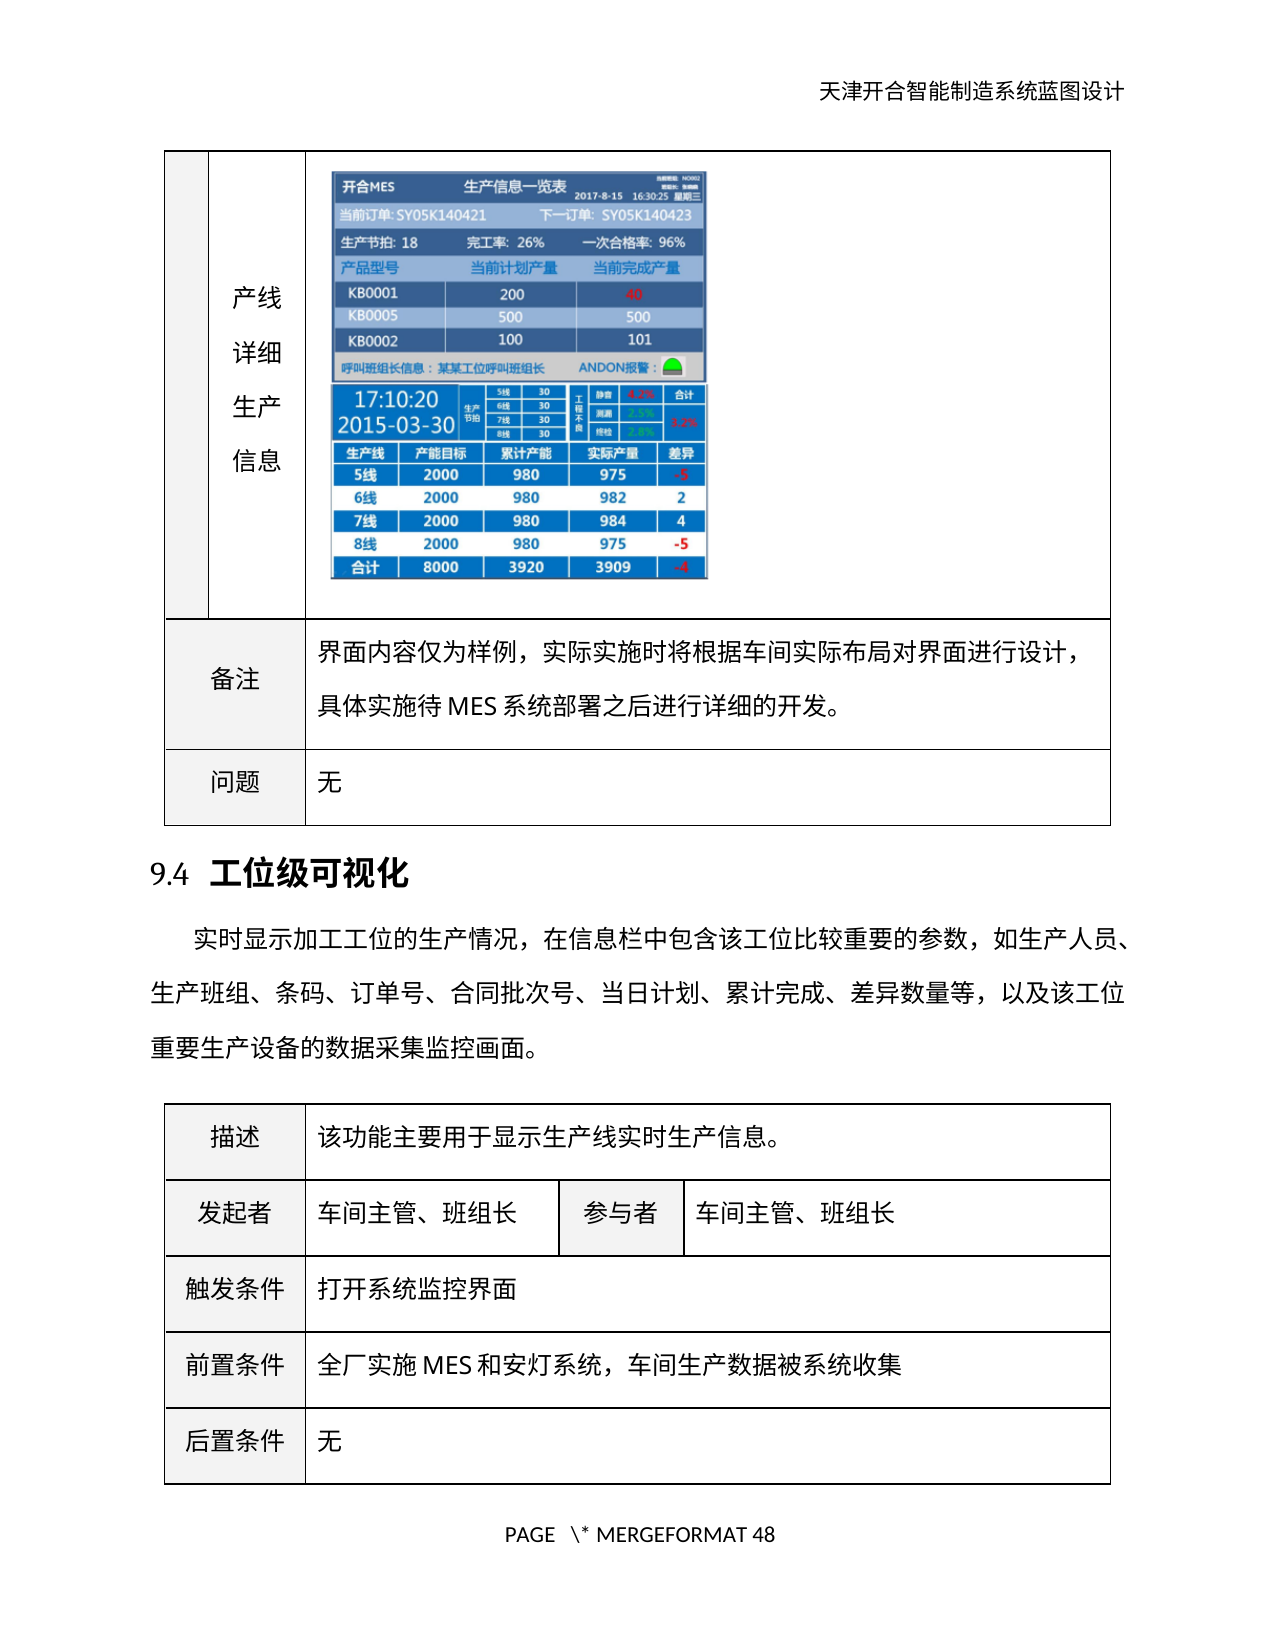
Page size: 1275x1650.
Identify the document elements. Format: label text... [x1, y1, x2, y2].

subtitle 工位级可视化 [150, 847, 1125, 895]
table_cell [306, 152, 1110, 618]
picture [316, 164, 723, 593]
table_cell 产线详细生产信息 [209, 152, 305, 618]
table_cell 打开系统监控界面 [306, 1257, 1110, 1331]
table_cell 前置条件 [165, 1332, 305, 1407]
table_cell 备注 [165, 619, 305, 749]
table_cell 无 [306, 1409, 1110, 1483]
table_cell 车间主管、班组长 [685, 1181, 1110, 1255]
text 实时显示加工工位的生产情况，在信息栏中包含该工位比较重要的参数，如生产人员、生产班组、条码、订单号、合同批次号、当日计划、累计完成、差异数量等，以及该工位重要生产设备的数据采集监控画面。 [150, 919, 1125, 1064]
table_cell 界面内容仅为样例，实际实施时将根据车间实际布局对界面进行设计，具体实施待MES系统部署之后进行详细的开发。 [306, 620, 1110, 749]
table_cell 车间主管、班组长 [306, 1181, 558, 1255]
table_header 该功能主要用于显示生产线实时生产信息。 [306, 1105, 1110, 1179]
table_cell 无 [306, 750, 1110, 824]
table_cell 发起者 [165, 1180, 305, 1255]
table_header 描述 [165, 1105, 305, 1179]
table_cell 后置条件 [165, 1408, 305, 1483]
table_cell 问题 [165, 750, 305, 824]
table_cell 全厂实施MES和安灯系统，车间生产数据被系统收集 [306, 1333, 1110, 1407]
table_cell 触发条件 [165, 1256, 305, 1331]
table_cell 参与者 [560, 1181, 683, 1255]
